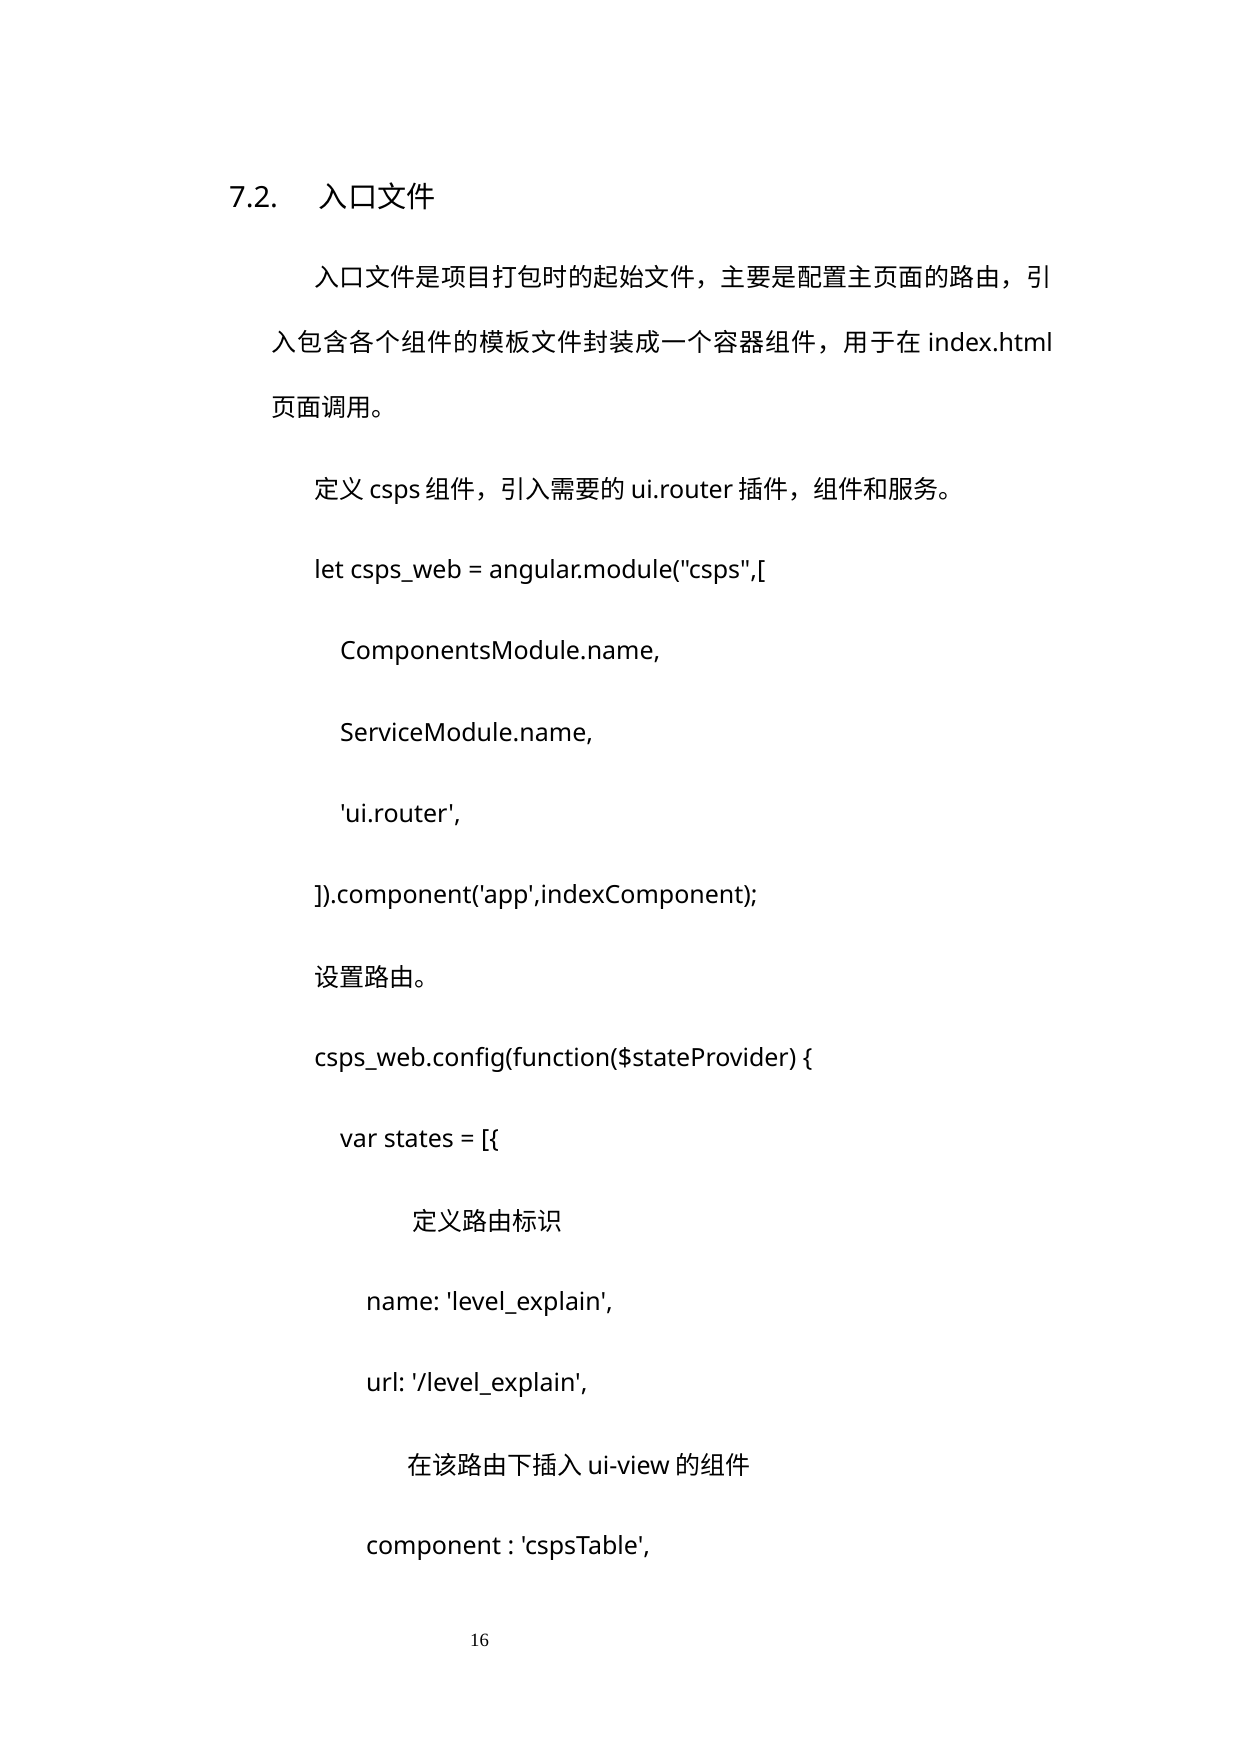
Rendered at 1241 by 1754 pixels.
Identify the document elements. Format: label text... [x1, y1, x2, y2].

list 入口文件 [229, 162, 1053, 227]
list ServiceModule.name, [271, 699, 1053, 764]
list 'ui.router', [271, 780, 1053, 845]
list 在该路由下插入ui-view的组件 [271, 1431, 1053, 1496]
list 定义csps组件，引入需要的ui.router插件，组件和服务。 [271, 455, 1053, 520]
list url: '/level_explain', [271, 1349, 1053, 1414]
list name: 'level_explain', [271, 1268, 1053, 1333]
list ]).component('app',indexComponent); [271, 861, 1053, 926]
list 入口文件是项目打包时的起始文件，主要是配置主页面的路由，引入包含各个组件的模板文件封装成一个容器组件，用于在index.html页面调用。 [271, 243, 1053, 438]
list 定义路由标识 [362, 1187, 1053, 1252]
list var states = [{ [271, 1106, 1053, 1171]
list ComponentsModule.name, [271, 617, 1053, 682]
list let csps_web = angular.module("csps",[ [271, 536, 1053, 601]
list csps_web.config(function($stateProvider) { [271, 1024, 1053, 1089]
list 设置路由。 [271, 943, 1053, 1008]
list component : 'cspsTable', [271, 1512, 1053, 1577]
